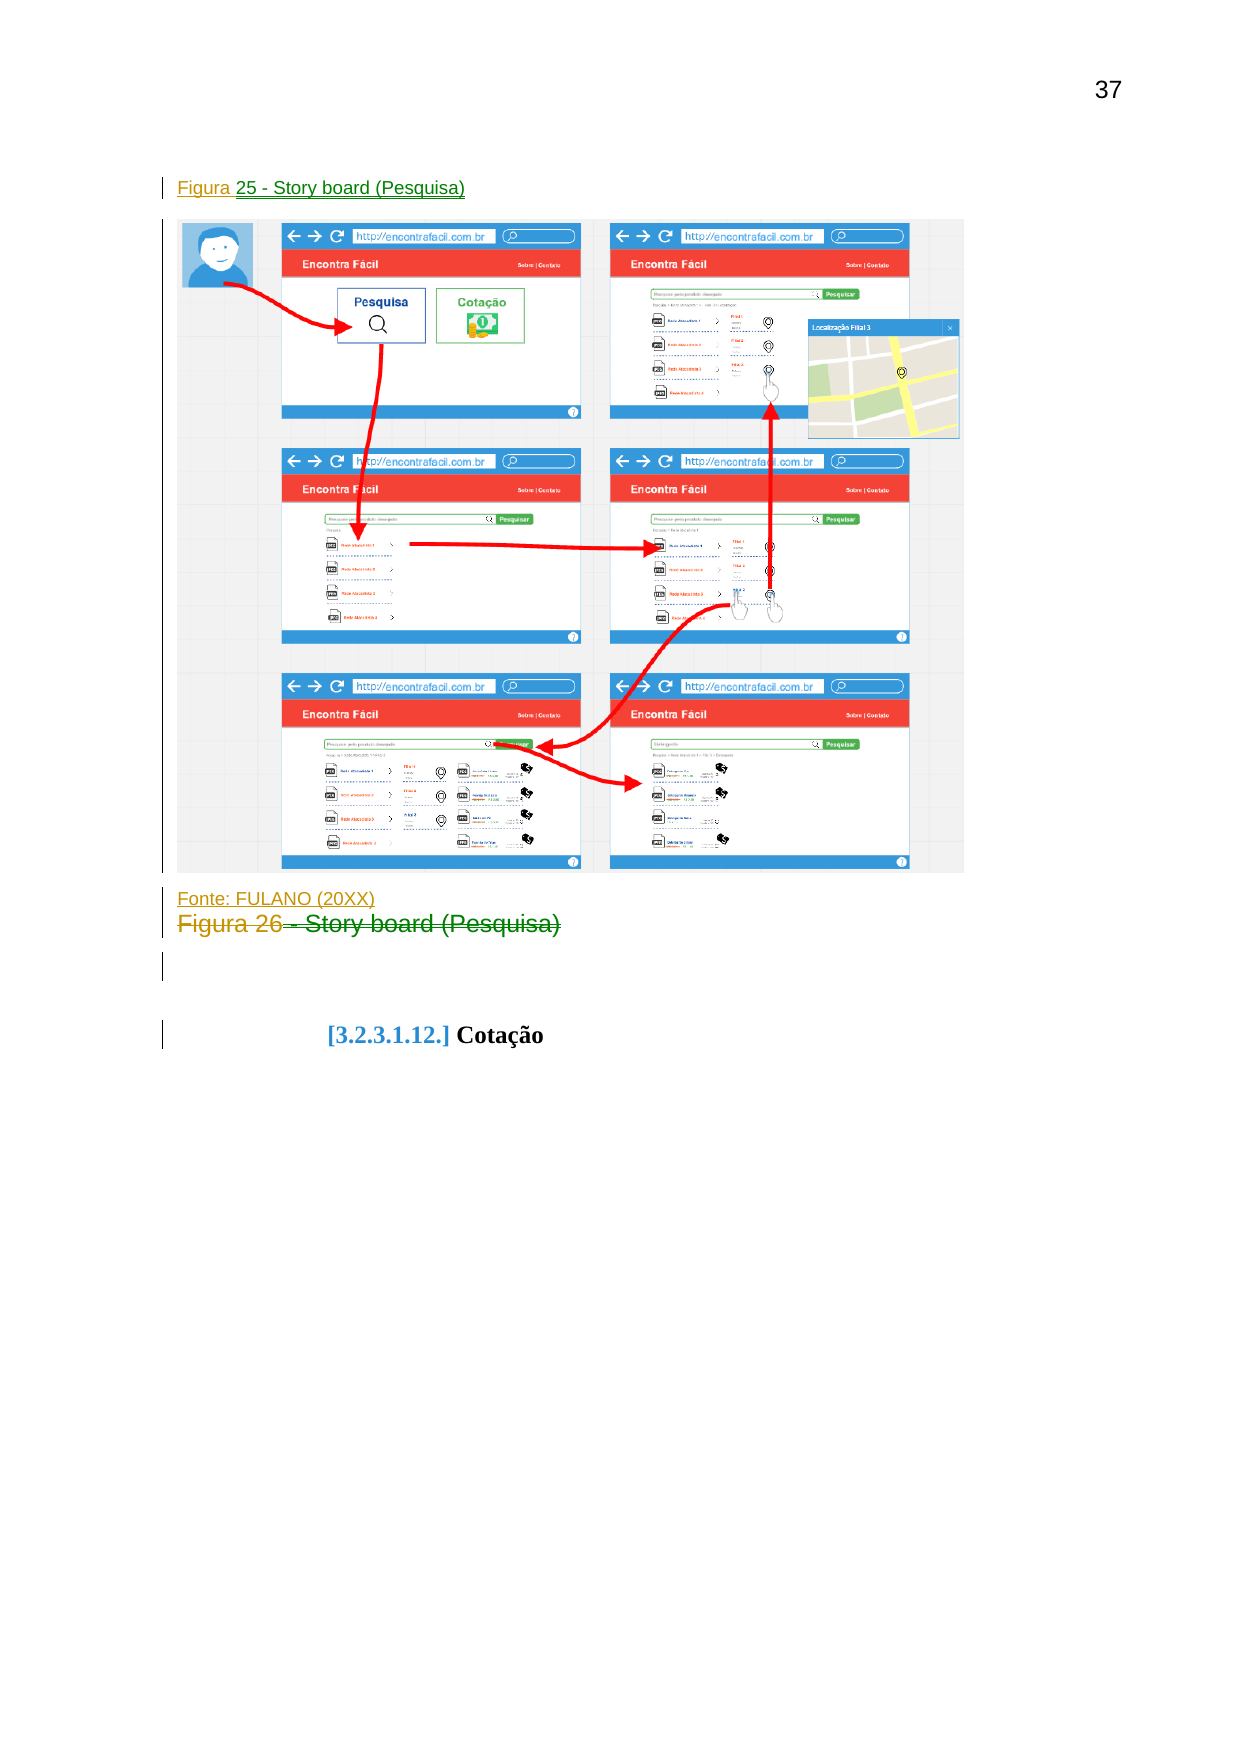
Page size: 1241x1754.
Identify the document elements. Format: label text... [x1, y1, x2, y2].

list Cotação [327, 1020, 1122, 1049]
picture [177, 219, 964, 873]
